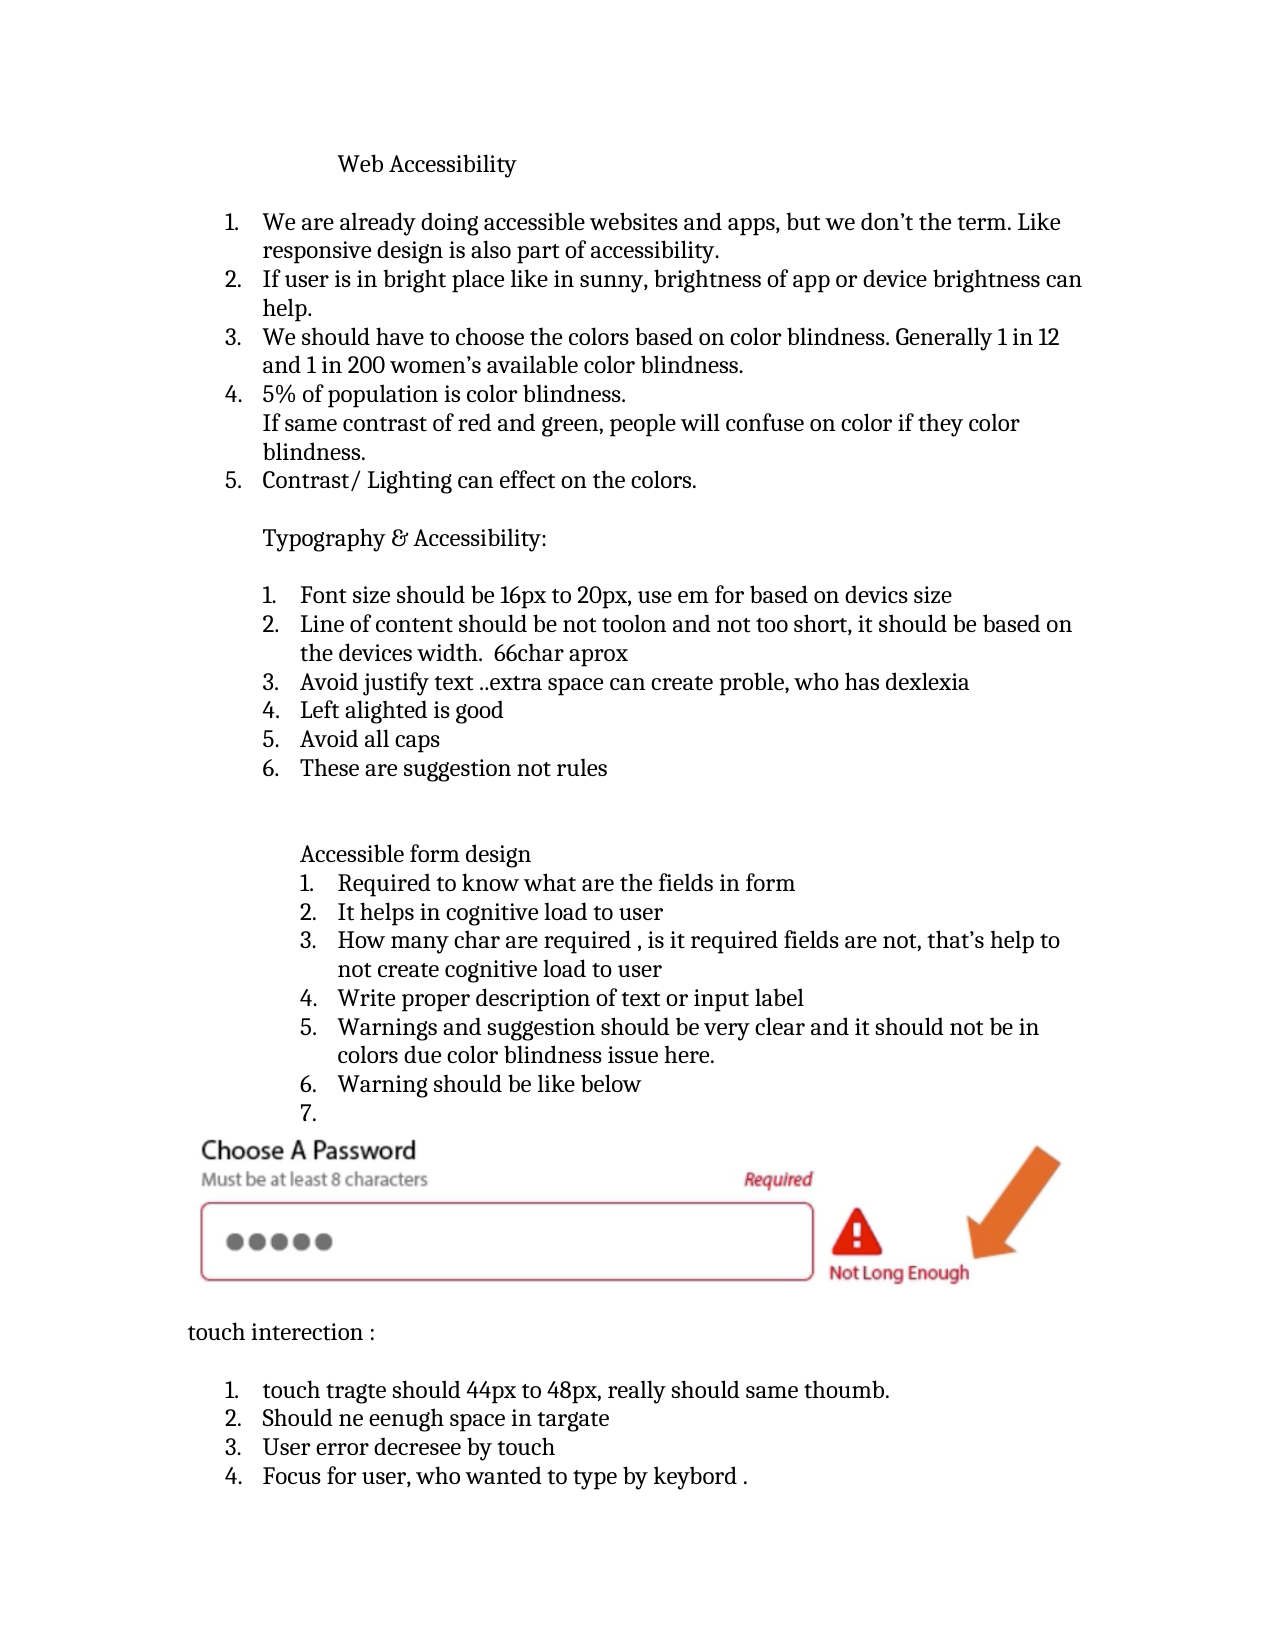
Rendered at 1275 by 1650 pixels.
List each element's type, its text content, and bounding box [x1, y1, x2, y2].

list Line of content should be not toolon and not too short, it should be based on the devices width. 66char aprox [262, 610, 1087, 667]
list Warning should be like below [300, 1070, 1087, 1099]
list Accessible form design [300, 840, 1087, 869]
list Required to know what are the fields in form [300, 869, 1087, 897]
list How many char are required , is it required fields are not, that’s help to not create cognitive load to user [300, 926, 1087, 984]
list It helps in cognitive load to user [300, 897, 1087, 926]
list Font size should be 16px to 20px, use em for based on devics size [262, 581, 1087, 610]
list touch tragte should 44px to 48px, really should same thoumb. [225, 1376, 1087, 1404]
list We are already doing accessible websites and apps, but we don’t the term. Like responsive design is also part of accessibility. [225, 207, 1087, 265]
picture [187, 1127, 1088, 1318]
text touch interection : [187, 1318, 1087, 1347]
list 5% of population is color blindness. [225, 380, 1087, 409]
text Web Accessibility [187, 150, 1087, 179]
list Contrast/ Lighting can effect on the colors. [225, 466, 1087, 495]
list Should ne eenugh space in targate [225, 1404, 1087, 1433]
list If same contrast of red and green, people will confuse on color if they color blindness. [262, 409, 1087, 466]
list Left alighted is good [262, 696, 1087, 725]
list Focus for user, who wanted to type by keybord . [225, 1462, 1087, 1491]
list User error decresee by touch [225, 1433, 1087, 1462]
list Avoid all caps [262, 725, 1087, 754]
list Write proper description of text or input label [300, 984, 1087, 1012]
list Avoid justify text ..extra space can create proble, who has dexlexia [262, 667, 1087, 696]
list Typography & Accessibility: [262, 524, 1087, 552]
list These are suggestion not rules [262, 754, 1087, 782]
list If user is in bright place like in sunny, brightness of app or device brightness can help. [225, 265, 1087, 322]
list We should have to choose the colors based on color blindness. Generally 1 in 12 and 1 in 200 women’s available color blindness. [225, 322, 1087, 380]
list Warnings and suggestion should be very clear and it should not be in colors due color blindness issue here. [300, 1012, 1087, 1070]
